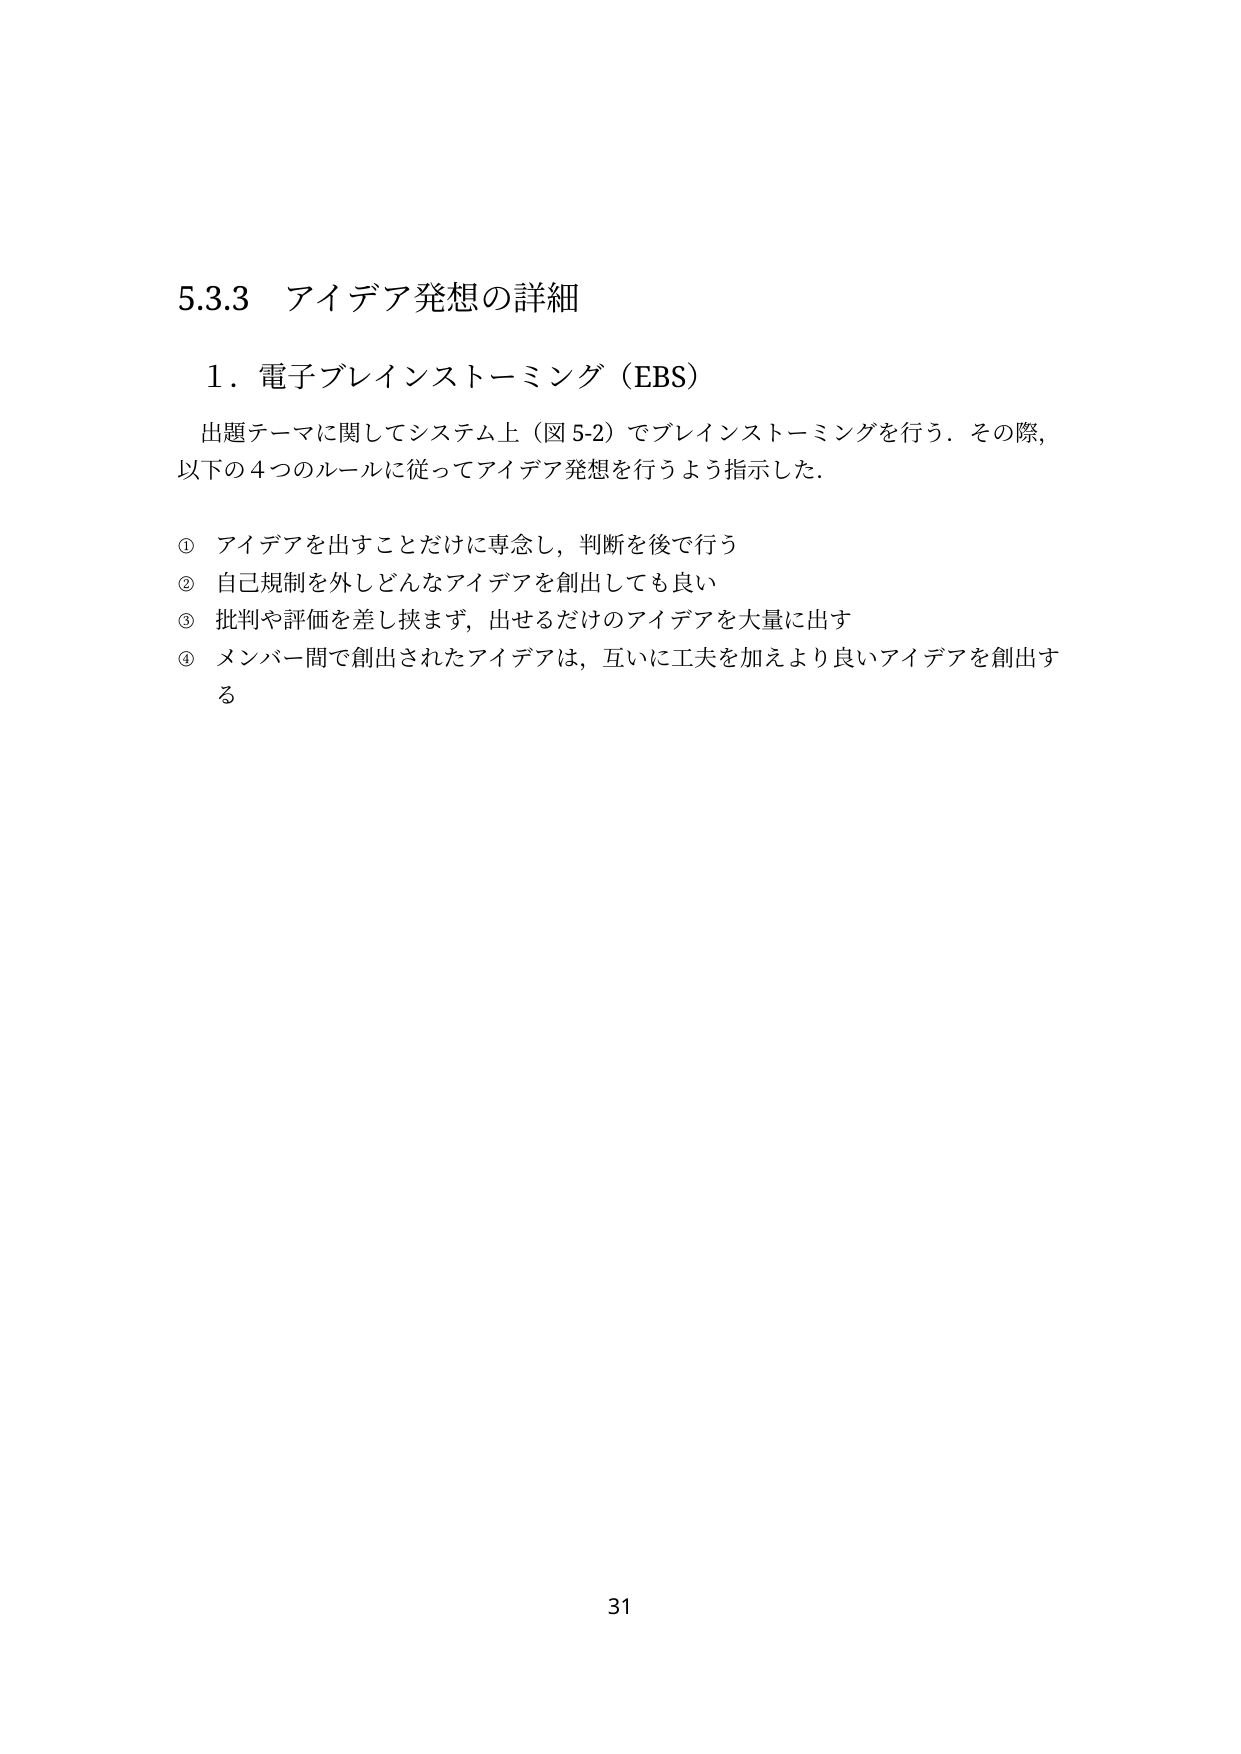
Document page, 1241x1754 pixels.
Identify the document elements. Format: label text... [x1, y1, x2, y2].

text 出題テーマに関してシステム上（図5-2）でブレインストーミングを行う．その際，以下の４つのルールに従ってアイデア発想を行うよう指示した． [177, 413, 1063, 488]
list アイデアを出すことだけに専念し，判断を後で行う [177, 525, 1063, 563]
list 自己規制を外しどんなアイデアを創出しても良い [177, 563, 1063, 600]
text １．電子ブレインストーミング（EBS） [177, 338, 1063, 413]
list メンバー間で創出されたアイデアは，互いに工夫を加えより良いアイデアを創出する [177, 638, 1063, 713]
text 5.3.3 アイデア発想の詳細 [177, 258, 1063, 333]
list 批判や評価を差し挟まず，出せるだけのアイデアを大量に出す [177, 600, 1063, 638]
